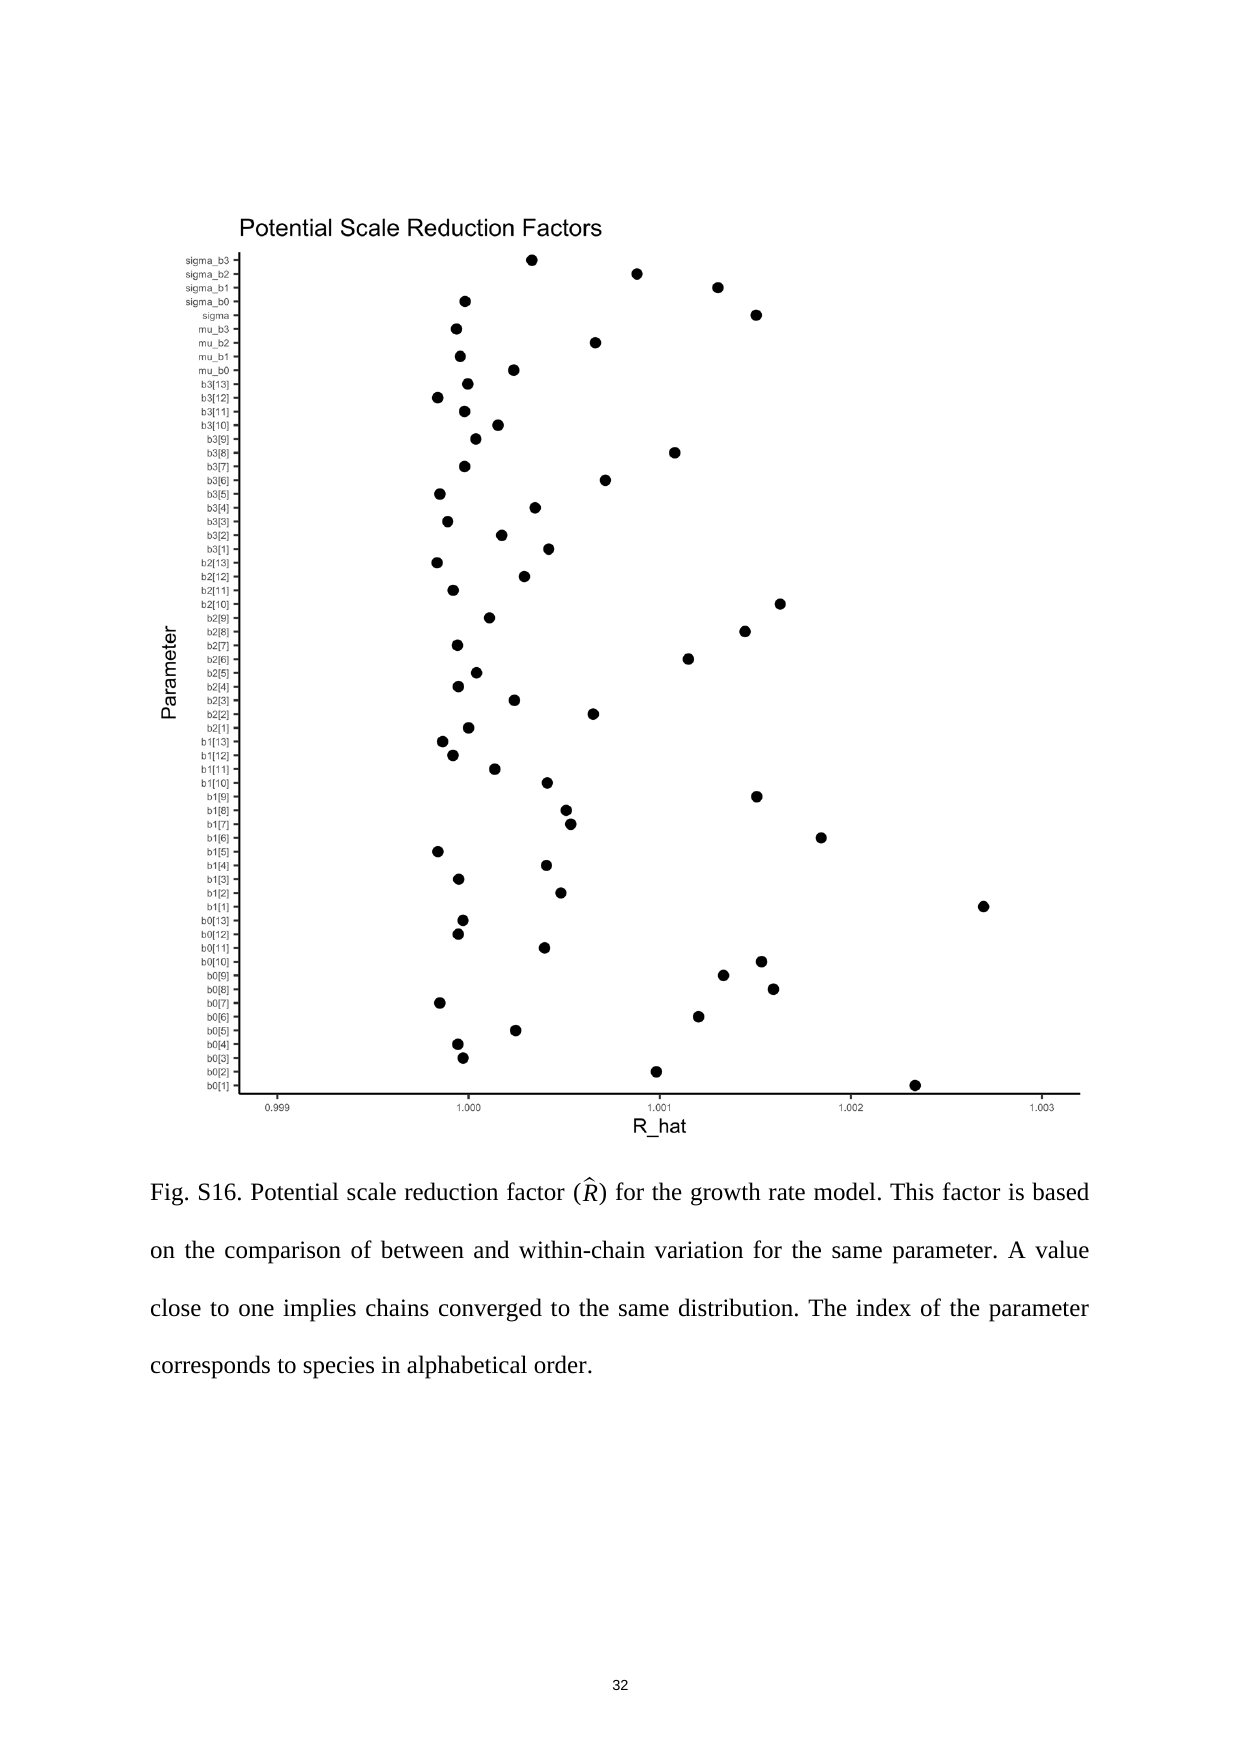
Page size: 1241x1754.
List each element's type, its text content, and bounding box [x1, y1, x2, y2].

picture [150, 207, 1091, 1148]
text Fig. S16. Potential scale reduction factor () for the growth rate model. This factor is based on the comparison of between and within-chain variation for the same parameter. A value close to one implies chains converged to the same distribution. The index of the parameter corresponds to species in alphabetical order. [150, 1176, 1090, 1379]
